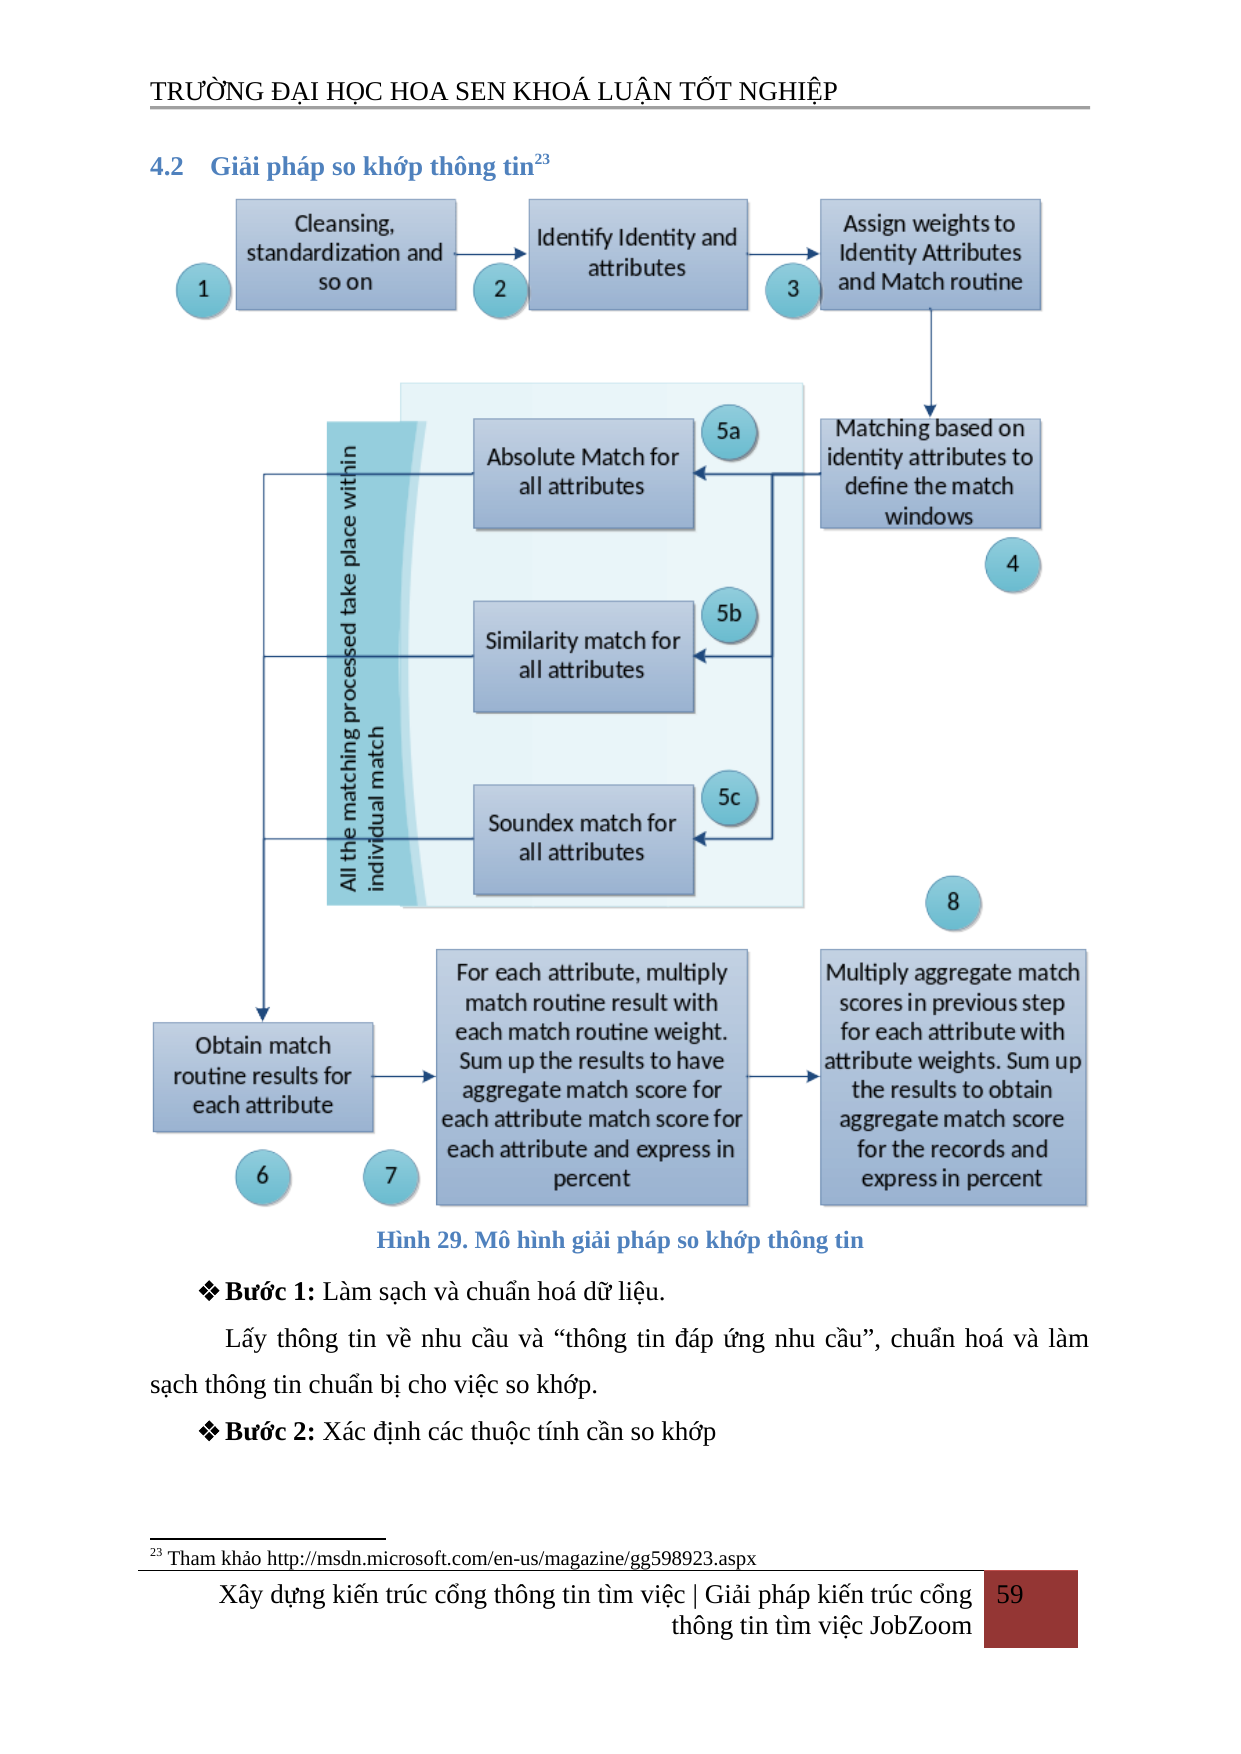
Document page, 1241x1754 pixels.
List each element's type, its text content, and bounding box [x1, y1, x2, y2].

text Hình 29. Mô hình giải pháp so khớp thông tin [150, 1226, 1090, 1254]
list Bước 2: Xác định các thuộc tính cần so khớp [150, 1415, 1090, 1447]
list Lấy thông tin về nhu cầu và “thông tin đáp ứng nhu cầu”, chuẩn hoá và làm sạch thông tin chuẩn bị cho việc so khớp. [150, 1322, 1090, 1400]
subtitle Giải pháp so khớp thông tin [150, 150, 1090, 181]
list Bước 1: Làm sạch và chuẩn hoá dữ liệu. [150, 1275, 1090, 1306]
